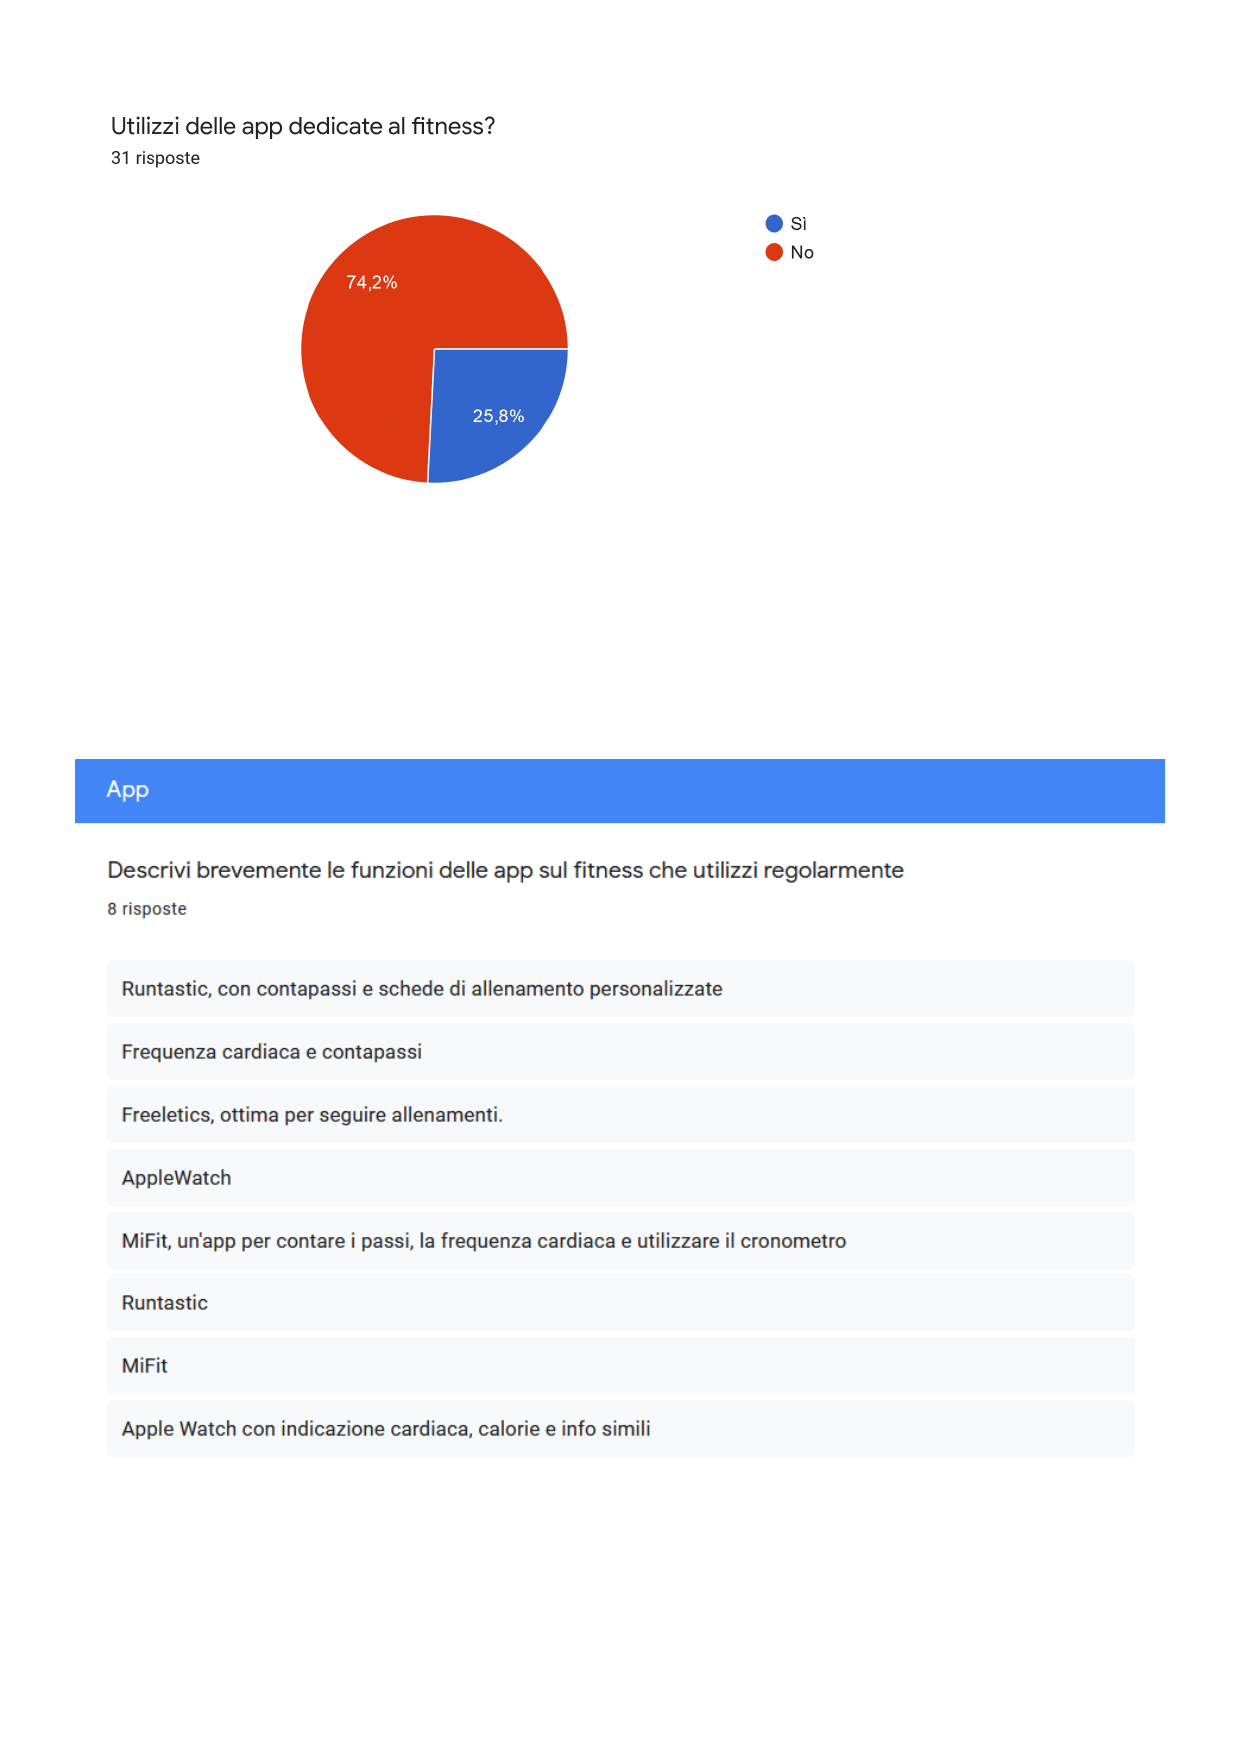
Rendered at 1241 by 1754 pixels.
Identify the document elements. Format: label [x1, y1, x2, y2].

picture [75, 759, 1166, 1481]
picture [75, 75, 1166, 534]
